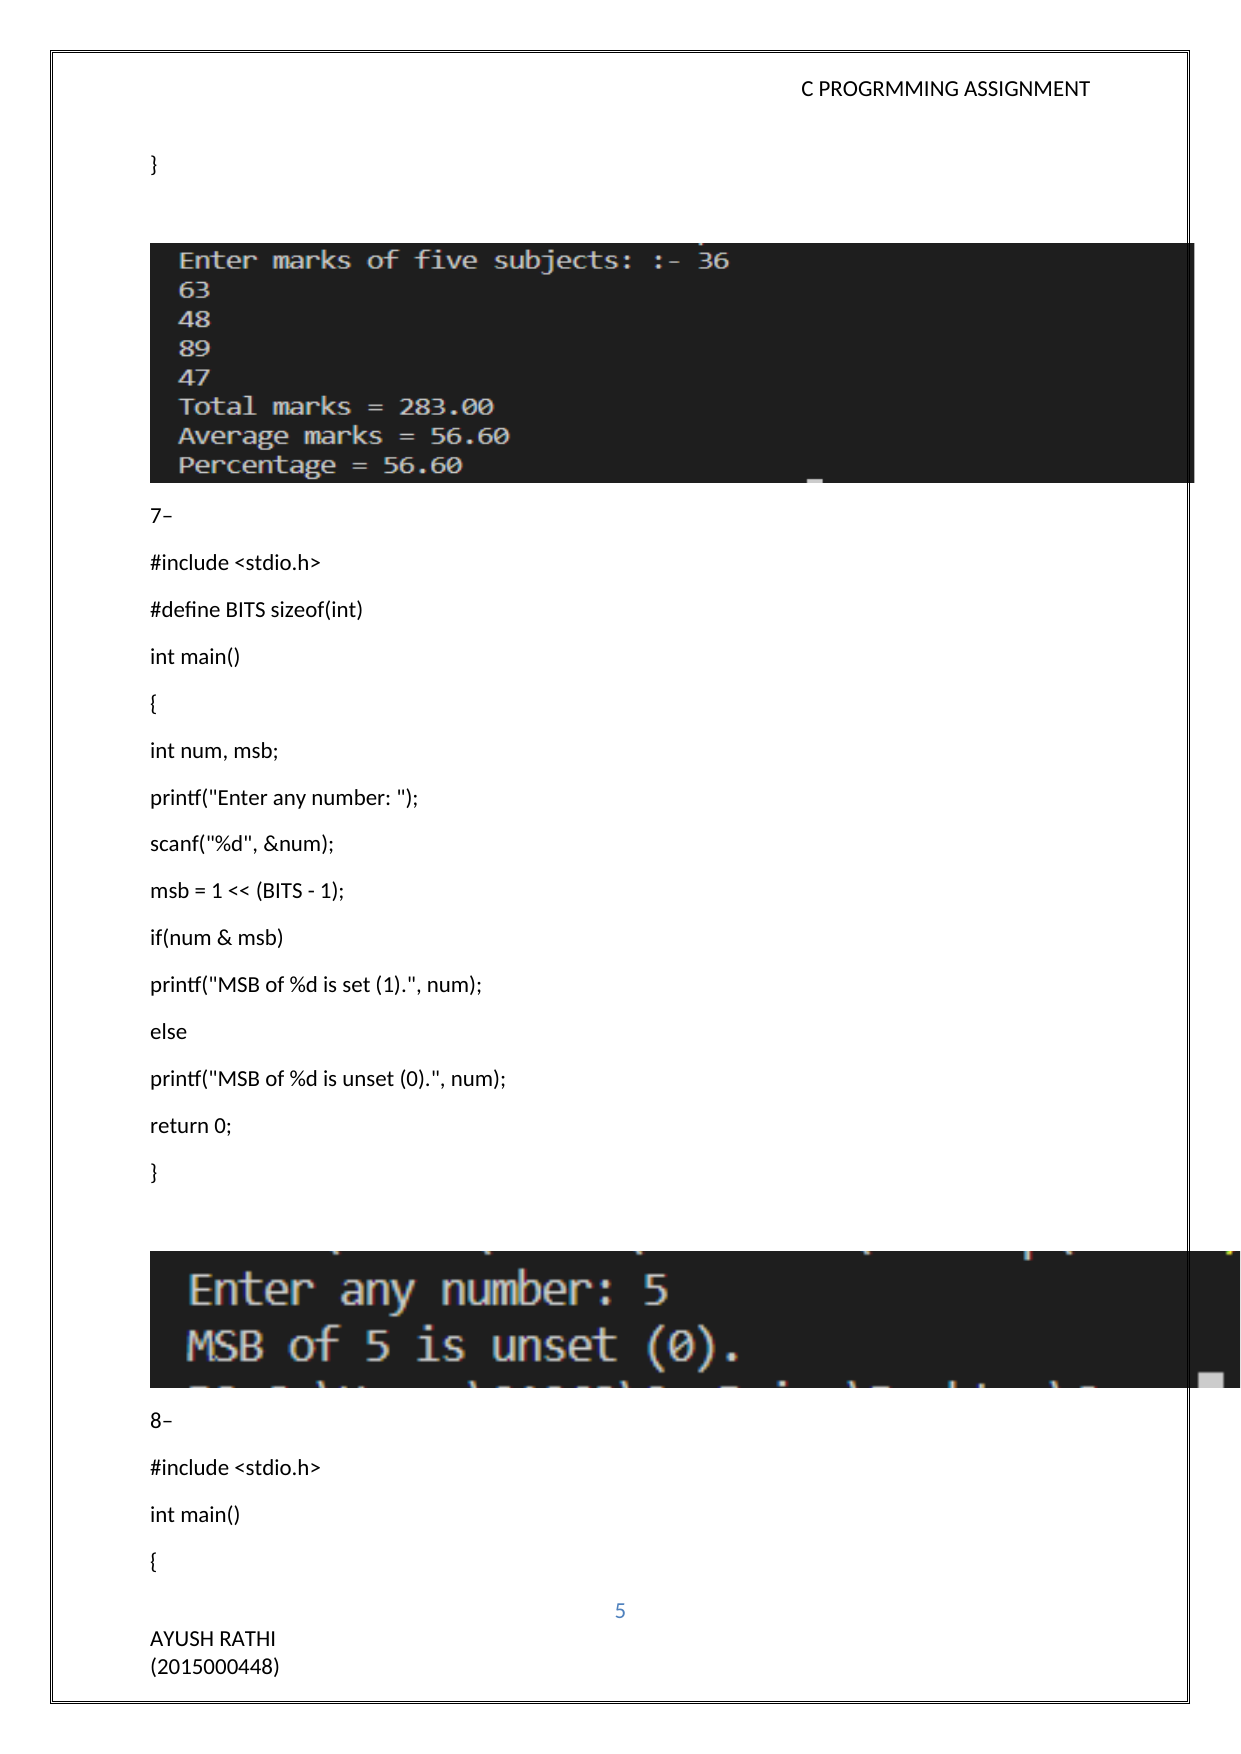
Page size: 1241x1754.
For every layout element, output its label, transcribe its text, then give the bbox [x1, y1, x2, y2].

picture [150, 243, 1187, 483]
text 7– [150, 501, 1090, 529]
text printf("MSB of %d is unset (0).", num); [150, 1064, 1090, 1092]
text { [150, 1547, 1090, 1575]
picture [1190, 243, 1195, 483]
text } [150, 150, 1090, 178]
text printf("Enter any number: "); [150, 783, 1090, 811]
text int main() [150, 642, 1090, 670]
text #include <stdio.h> [150, 548, 1090, 576]
text } [150, 1158, 1090, 1186]
text #include <stdio.h> [150, 1453, 1090, 1481]
picture [150, 1251, 1187, 1388]
text { [150, 689, 1090, 717]
text else [150, 1017, 1090, 1045]
picture [1190, 1251, 1241, 1388]
text scanf("%d", &num); [150, 829, 1090, 857]
text msb = 1 << (BITS - 1); [150, 876, 1090, 904]
text int main() [150, 1500, 1090, 1528]
text #define BITS sizeof(int) [150, 595, 1090, 623]
text printf("MSB of %d is set (1).", num); [150, 970, 1090, 998]
text int num, msb; [150, 736, 1090, 764]
text 8– [150, 1406, 1090, 1434]
text return 0; [150, 1111, 1090, 1139]
text if(num & msb) [150, 923, 1090, 951]
